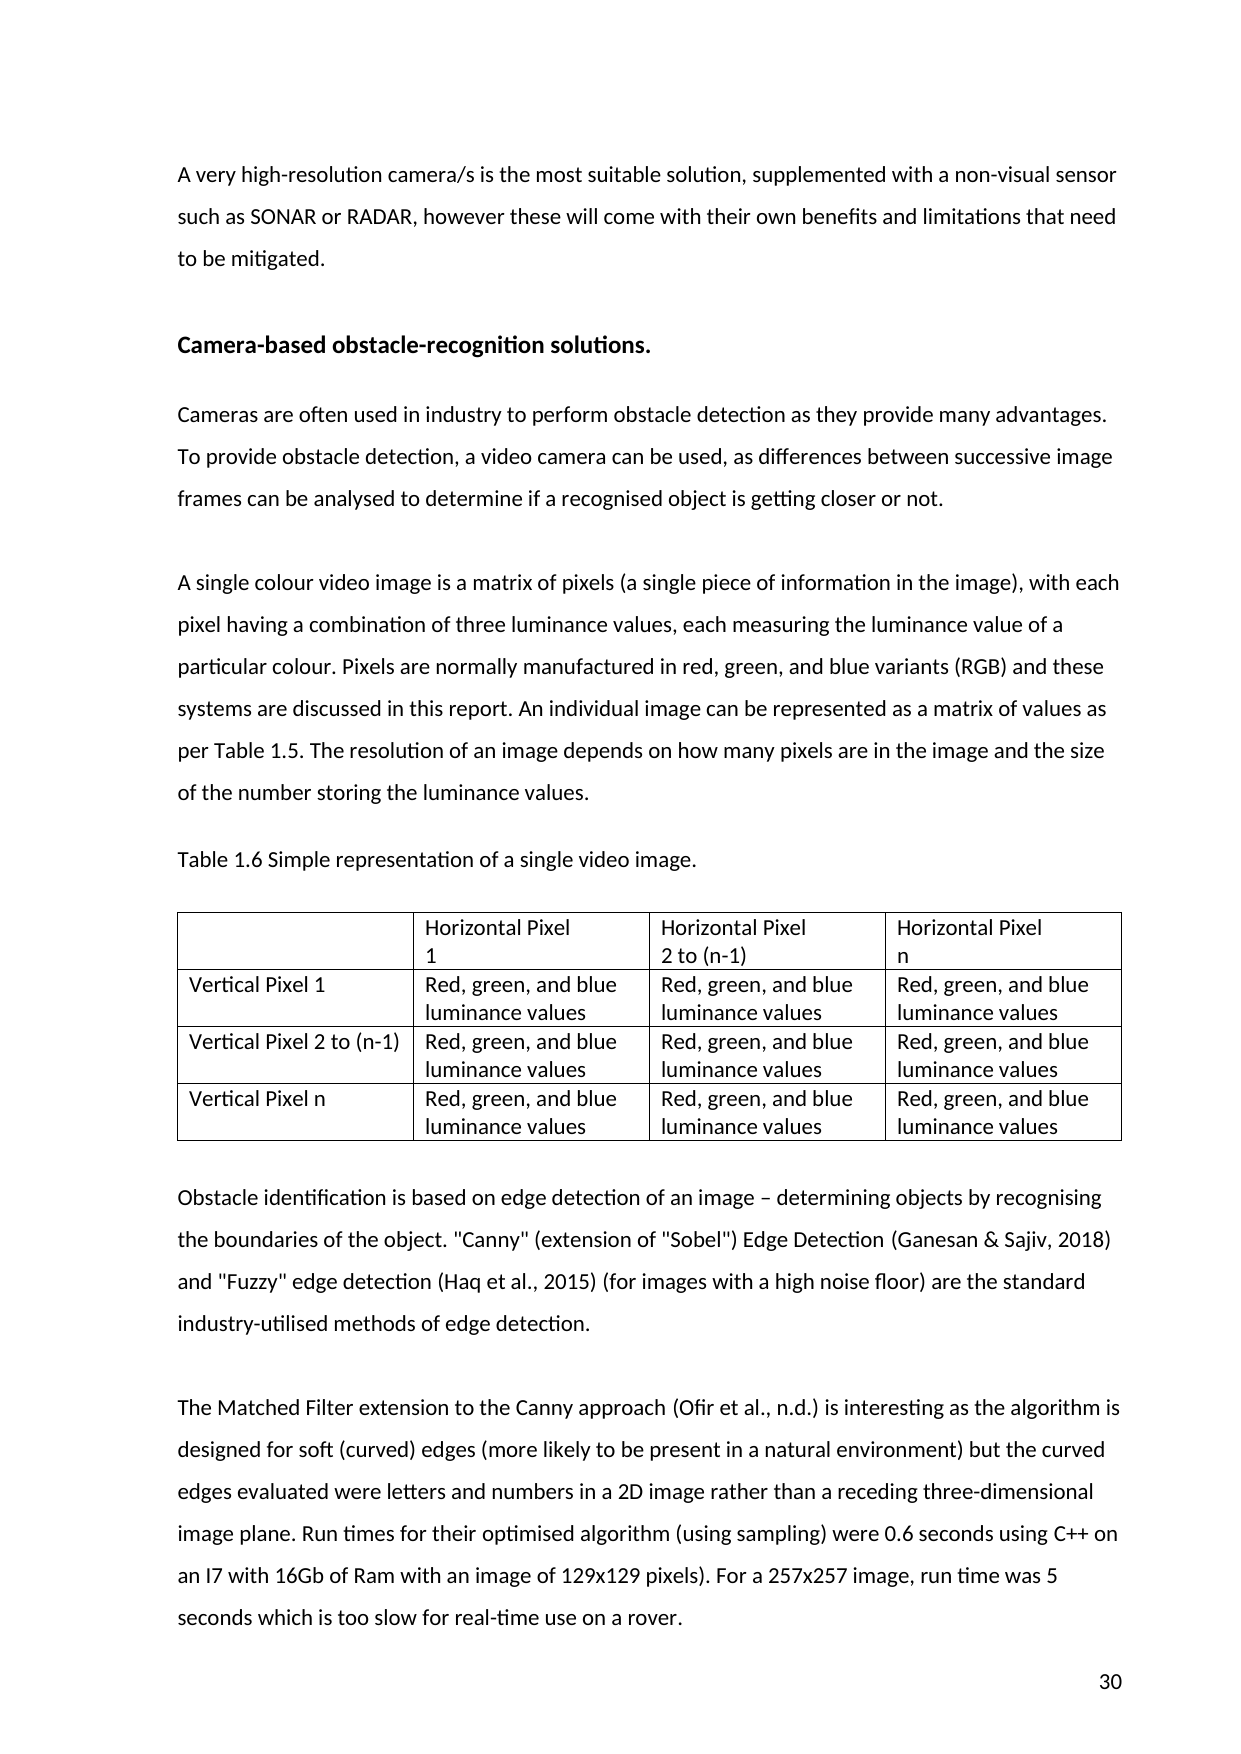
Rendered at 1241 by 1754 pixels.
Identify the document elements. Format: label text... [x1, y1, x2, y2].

table_header Horizontal Pixel n [886, 913, 1121, 969]
table_cell Red, green, and blue luminance values [414, 970, 649, 1026]
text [177, 118, 1122, 360]
table_cell Red, green, and blue luminance values [650, 970, 885, 1026]
table_cell Red, green, and blue luminance values [650, 1027, 885, 1083]
table_cell Red, green, and blue luminance values [650, 1084, 885, 1140]
table_cell Red, green, and blue luminance values [414, 1084, 649, 1140]
table_header [178, 913, 413, 969]
table_header Horizontal Pixel 2 to (n-1) [650, 913, 885, 969]
table_cell Red, green, and blue luminance values [886, 1027, 1121, 1083]
table_cell Vertical Pixel 2 to (n-1) [178, 1027, 413, 1083]
table_cell Red, green, and blue luminance values [886, 1084, 1121, 1140]
table_header Horizontal Pixel 1 [414, 913, 649, 969]
table_cell Vertical Pixel n [178, 1084, 413, 1140]
text Cameras are often used in industry to perform obstacle detection as they provide many advantages. To provide obstacle detection, a video camera can be used, as differences between successive image frames can be analysed to determine if a recognised object is getting closer or not. A single colour video image is a matrix of pixels (a single piece of information in the image), with each pixel having a combination of three luminance values, each measuring the luminance value of a particular colour. Pixels are normally manufactured in red, green, and blue variants (RGB) and these systems are discussed in this report. An individual image can be represented as a matrix of values as per Table 1.5. The resolution of an image depends on how many pixels are in the image and the size of the number storing the luminance values. [177, 400, 1122, 806]
text Table 1.6 Simple representation of a single video image. [177, 845, 1122, 873]
table_cell Red, green, and blue luminance values [886, 970, 1121, 1026]
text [177, 1141, 1122, 1631]
table_cell Vertical Pixel 1 [178, 970, 413, 1026]
table_cell Red, green, and blue luminance values [414, 1027, 649, 1083]
